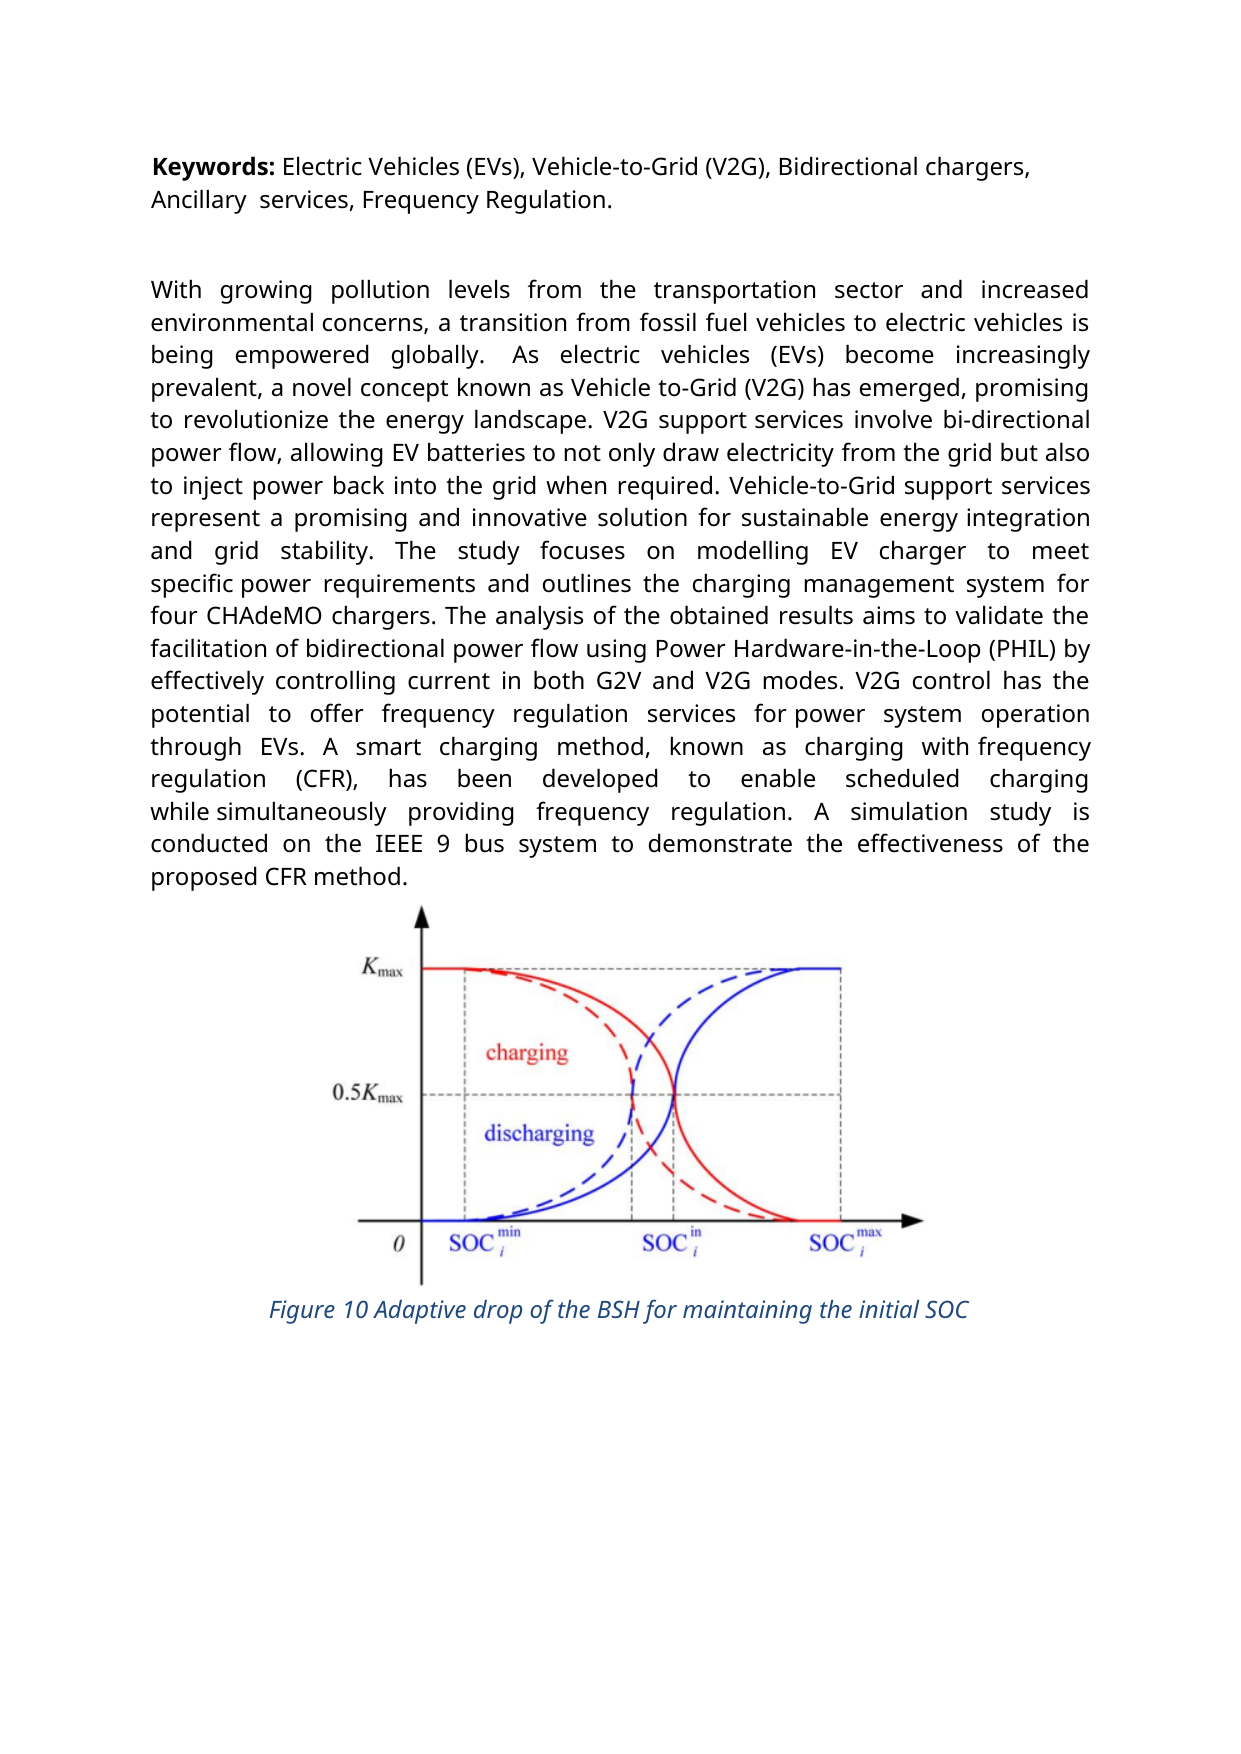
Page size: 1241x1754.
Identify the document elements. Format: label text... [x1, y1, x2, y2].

text With growing pollution levels from the transportation sector and increased environmental concerns, a transition from fossil fuel vehicles to electric vehicles is being empowered globally. As electric vehicles (EVs) become increasingly prevalent, a novel concept known as Vehicle to-Grid (V2G) has emerged, promising to revolutionize the energy landscape. V2G support services involve bi-directional power flow, allowing EV batteries to not only draw electricity from the grid but also to inject power back into the grid when required. Vehicle-to-Grid support services represent a promising and innovative solution for sustainable energy integration and grid stability. The study focuses on modelling EV charger to meet specific power requirements and outlines the charging management system for four CHAdeMO chargers. The analysis of the obtained results aims to validate the facilitation of bidirectional power flow using Power Hardware-in-the-Loop (PHIL) by effectively controlling current in both G2V and V2G modes. V2G control has the potential to offer frequency regulation services for power system operation through EVs. A smart charging method, known as charging with frequency regulation (CFR), has been developed to enable scheduled charging while simultaneously providing frequency regulation. A simulation study is conducted on the IEEE 9 bus system to demonstrate the effectiveness of the proposed CFR method. [150, 273, 1091, 892]
picture [300, 892, 934, 1289]
text Figure 10 Adaptive drop of the BSH for maintaining the initial SOC [150, 1292, 1090, 1325]
text Keywords: Electric Vehicles (EVs), Vehicle-to-Grid (V2G), Bidirectional chargers, Ancillary services, Frequency Regulation. [151, 150, 1048, 215]
